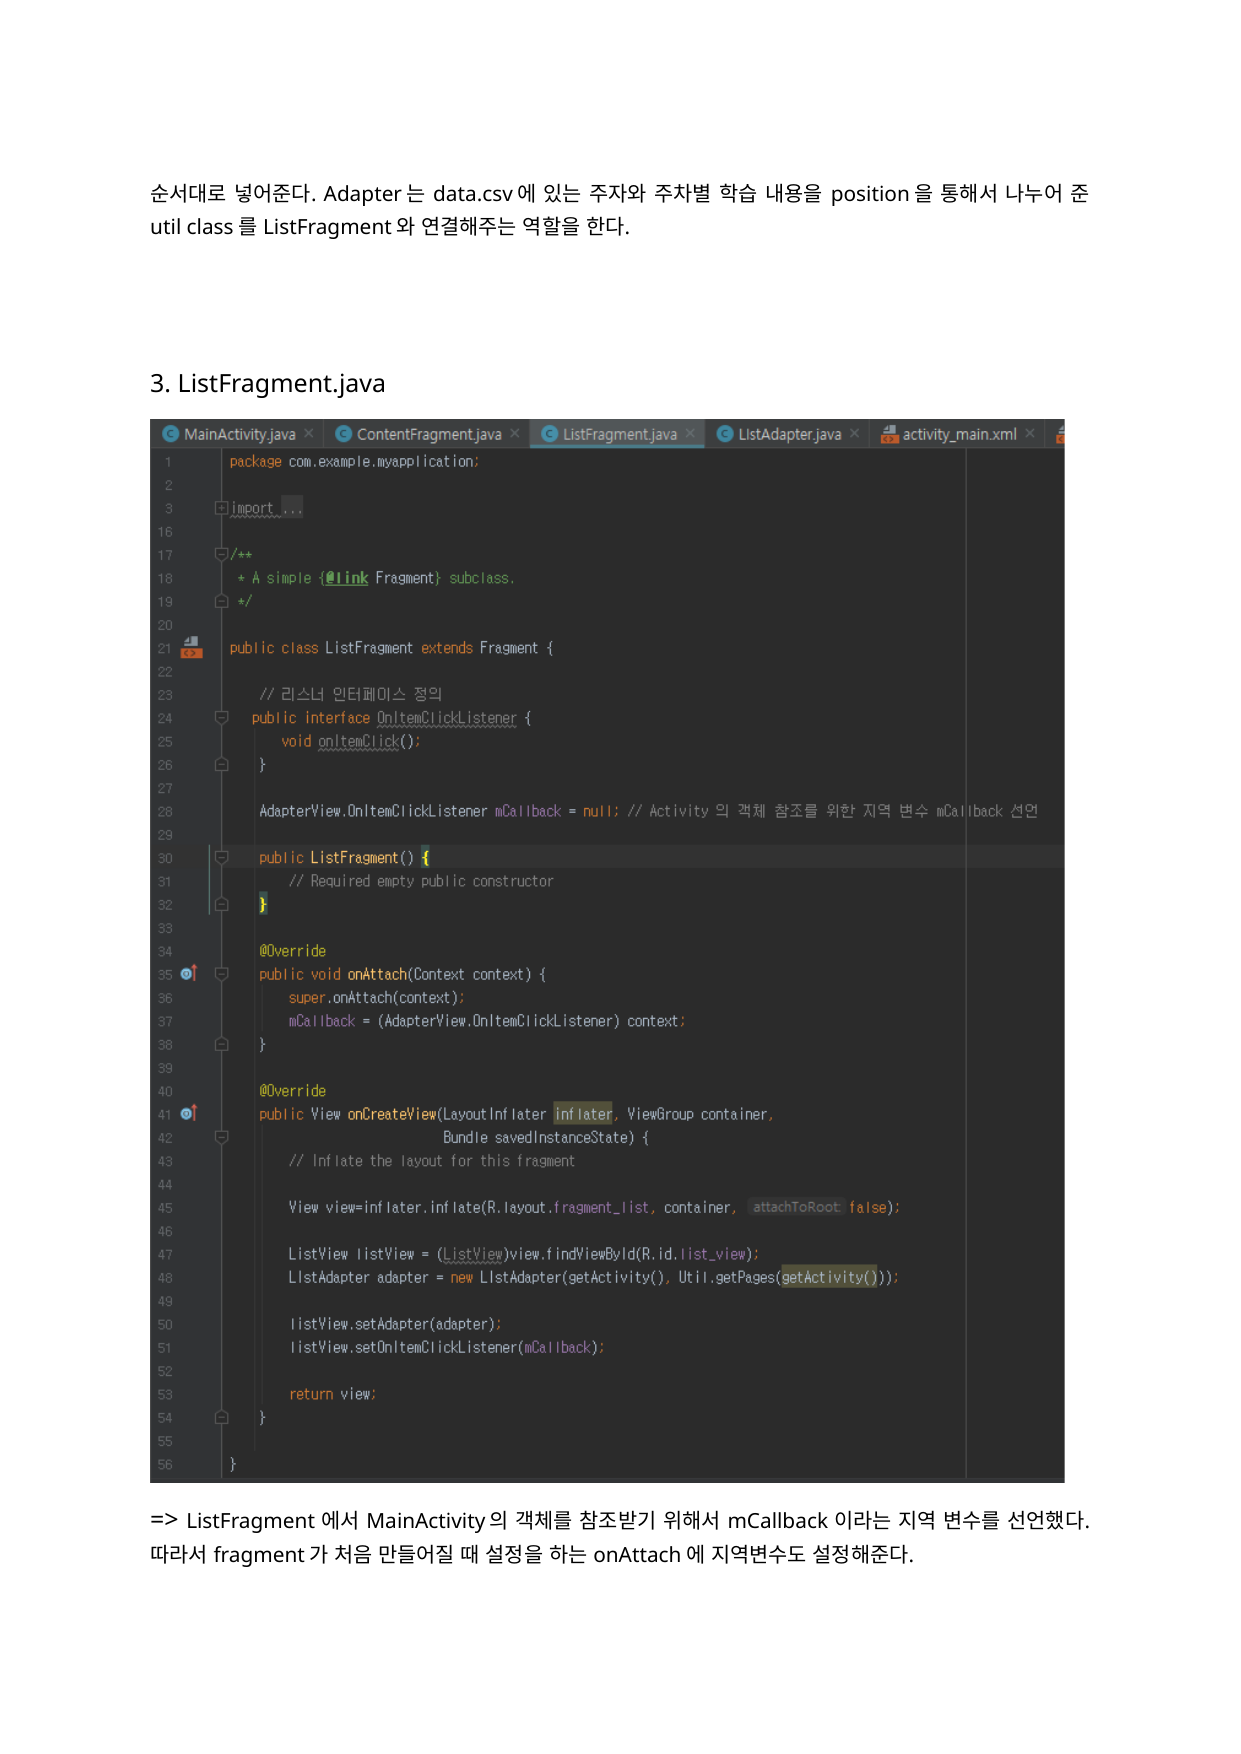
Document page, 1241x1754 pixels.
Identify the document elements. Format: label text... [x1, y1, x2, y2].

picture [150, 419, 1065, 1483]
text 3. ListFragment.java [150, 366, 1090, 400]
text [150, 177, 1090, 240]
text => ListFragment 에서 MainActivity의 객체를 참조받기 위해서 mCallback 이라는 지역 변수를 선언했다. 따라서 fragment가 처음 만들어질 때 설정을 하는 onAttach에 지역변수도 설정해준다. [150, 1501, 1090, 1568]
